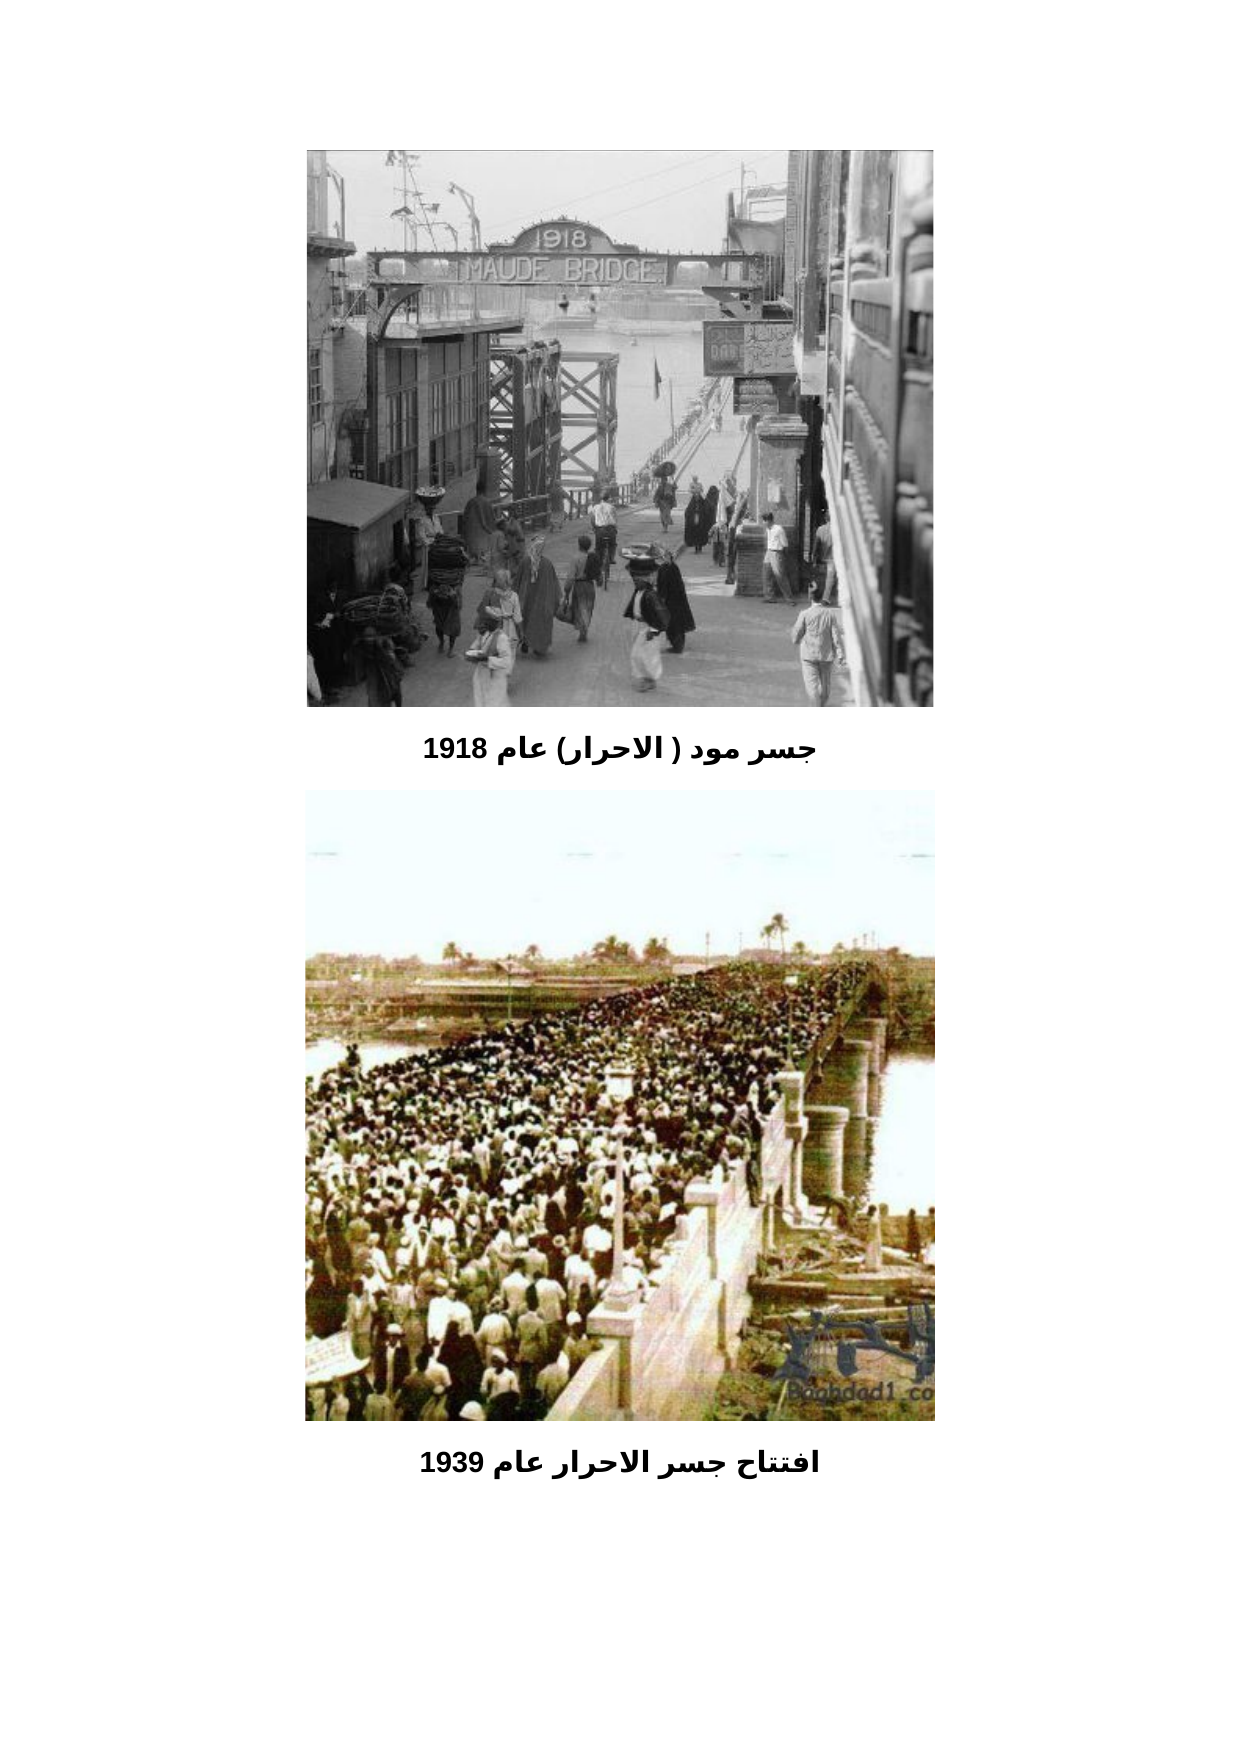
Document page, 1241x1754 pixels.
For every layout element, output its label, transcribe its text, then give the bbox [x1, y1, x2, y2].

text جسر مود ( الاحرار) عام 1918 [150, 731, 1090, 765]
text افتتاح جسر الاحرار عام 1939 [150, 1445, 1090, 1479]
picture [306, 150, 934, 707]
picture [305, 790, 935, 1421]
